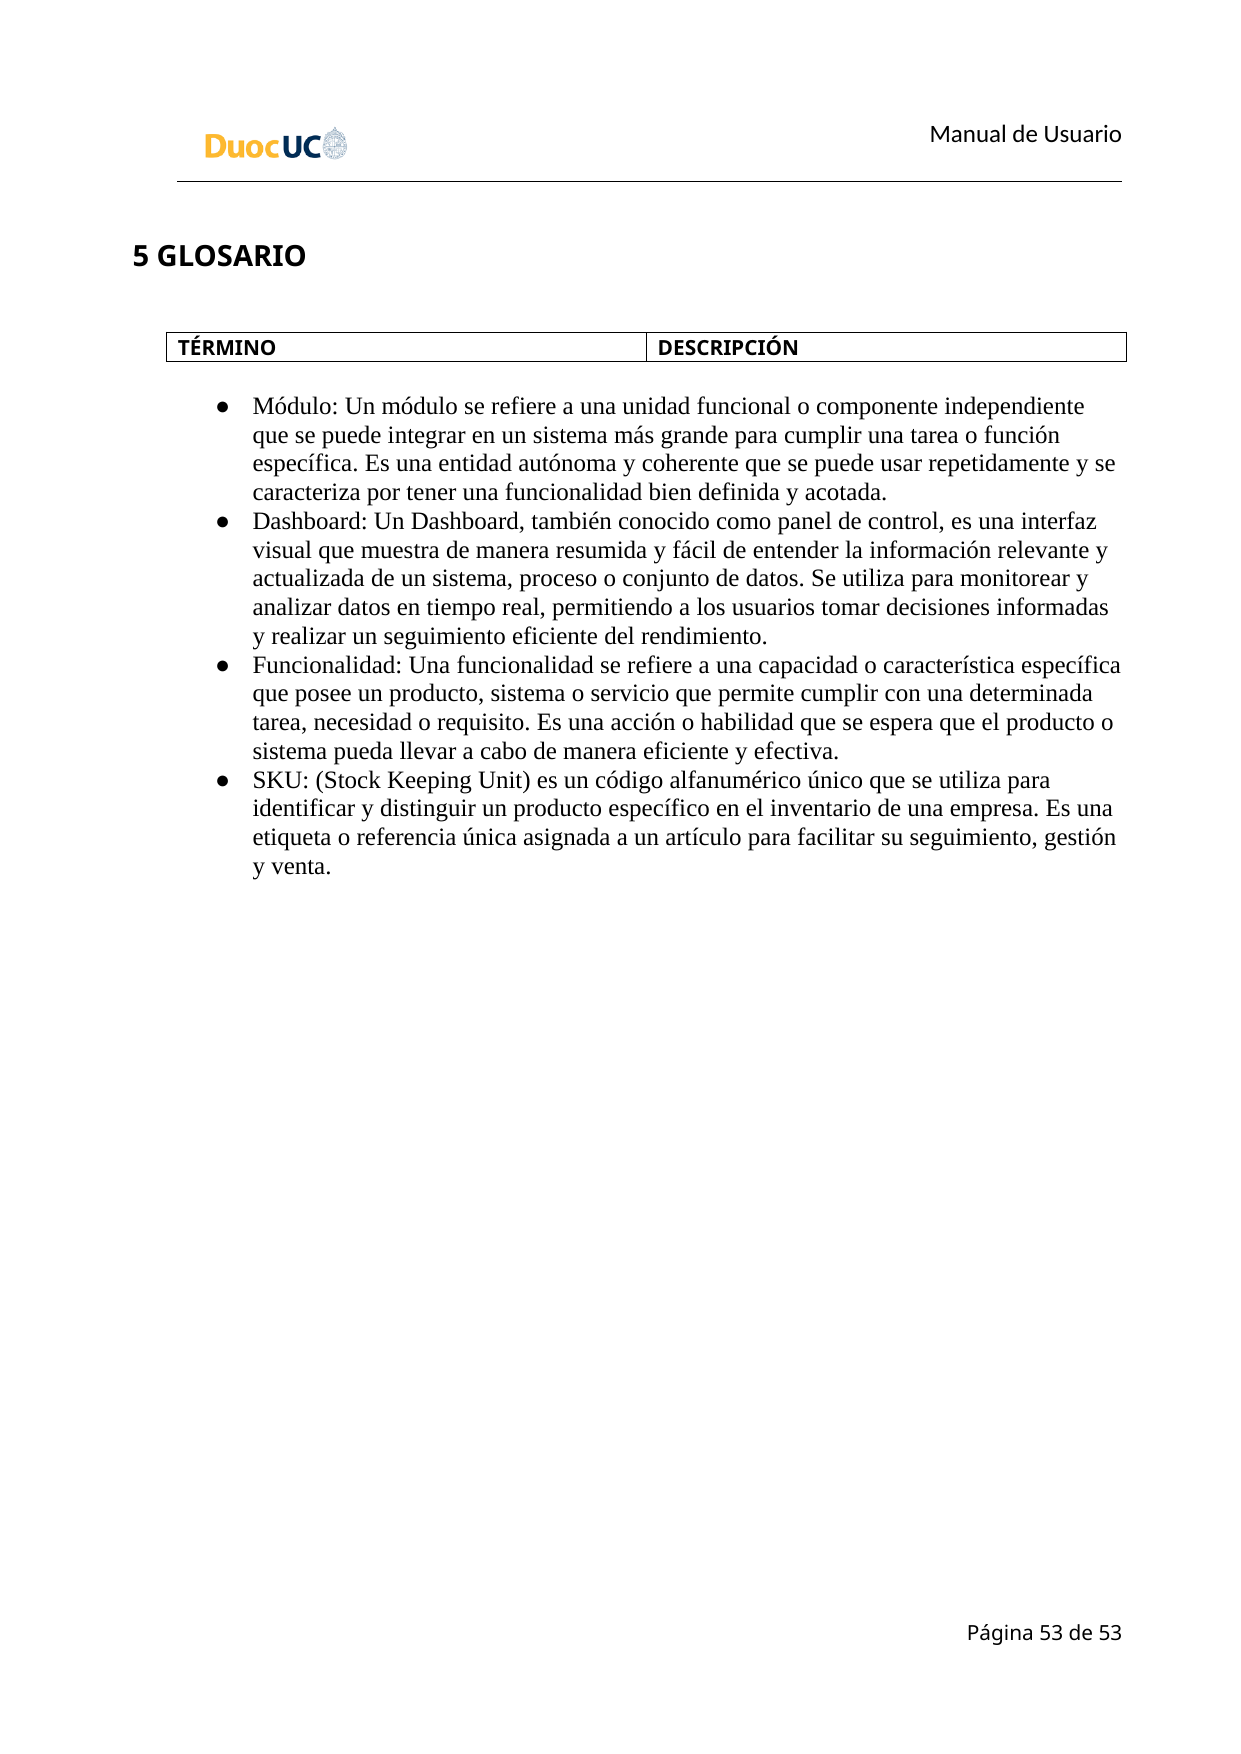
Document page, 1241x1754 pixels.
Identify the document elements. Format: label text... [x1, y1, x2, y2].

list Módulo: Un módulo se refiere a una unidad funcional o componente independiente que se puede integrar en un sistema más grande para cumplir una tarea o función específica. Es una entidad autónoma y coherente que se puede usar repetidamente y se caracteriza por tener una funcionalidad bien definida y acotada. [215, 391, 1122, 506]
list SKU: (Stock Keeping Unit) es un código alfanumérico único que se utiliza para identificar y distinguir un producto específico en el inventario de una empresa. Es una etiqueta o referencia única asignada a un artículo para facilitar su seguimiento, gestión y venta. [215, 765, 1122, 880]
text 5 GLOSARIO [132, 236, 1122, 275]
list Dashboard: Un Dashboard, también conocido como panel de control, es una interfaz visual que muestra de manera resumida y fácil de entender la información relevante y actualizada de un sistema, proceso o conjunto de datos. Se utiliza para monitorear y analizar datos en tiempo real, permitiendo a los usuarios tomar decisiones informadas y realizar un seguimiento eficiente del rendimiento. [215, 506, 1122, 650]
list Funcionalidad: Una funcionalidad se refiere a una capacidad o característica específica que posee un producto, sistema o servicio que permite cumplir con una determinada tarea, necesidad o requisito. Es una acción o habilidad que se espera que el producto o sistema pueda llevar a cabo de manera eficiente y efectiva. [215, 650, 1122, 765]
picture [198, 123, 352, 162]
table_header TÉRMINO [167, 333, 646, 361]
table_header DESCRIPCIÓN [647, 333, 1126, 361]
